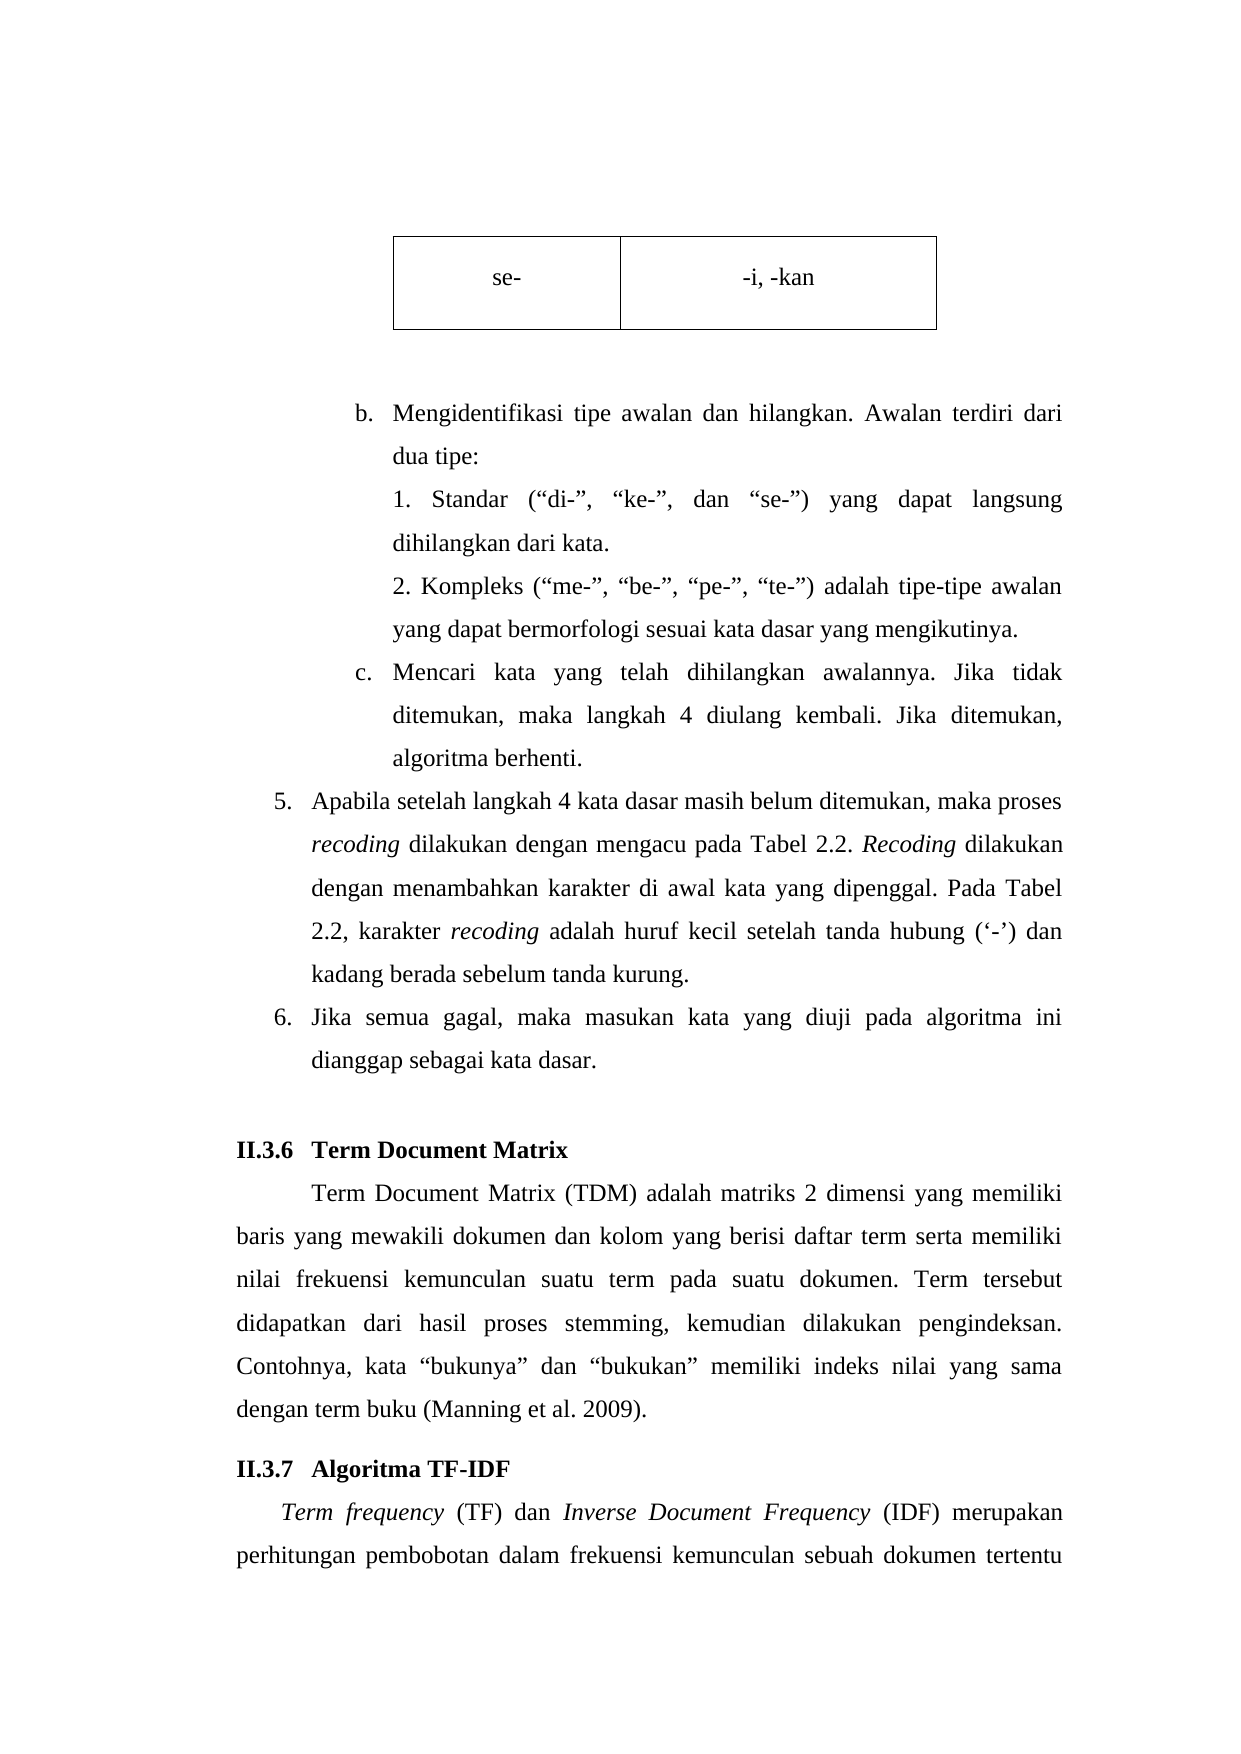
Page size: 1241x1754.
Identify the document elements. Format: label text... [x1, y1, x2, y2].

text Term Document Matrix (TDM) adalah matriks 2 dimensi yang memiliki baris yang mewakili dokumen dan kolom yang berisi daftar term serta memiliki nilai frekuensi kemunculan suatu term pada suatu dokumen. Term tersebut didapatkan dari hasil proses stemming, kemudian dilakukan pengindeksan. Contohnya, kata “bukunya” dan “bukukan” memiliki indeks nilai yang sama dengan term buku (Manning et al. 2009). [236, 1178, 1063, 1423]
text 1. Standar (“di-”, “ke-”, dan “se-”) yang dapat langsung dihilangkan dari kata. [392, 484, 1063, 556]
subtitle Term Document Matrix [236, 1135, 1063, 1164]
list Mencari kata yang telah dihilangkan awalannya. Jika tidak ditemukan, maka langkah 4 diulang kembali. Jika ditemukan, algoritma berhenti. [355, 657, 1063, 772]
list Apabila setelah langkah 4 kata dasar masih belum ditemukan, maka proses recoding dilakukan dengan mengacu pada Tabel 2.2. Recoding dilakukan dengan menambahkan karakter di awal kata yang dipenggal. Pada Tabel 2.2, karakter recoding adalah huruf kecil setelah tanda hubung (‘-’) dan kadang berada sebelum tanda kurung. [274, 786, 1063, 988]
subtitle Algoritma TF-IDF [236, 1454, 1063, 1482]
list Jika semua gagal, maka masukan kata yang diuji pada algoritma ini dianggap sebagai kata dasar. [274, 1002, 1063, 1074]
table_cell -i, -kan [621, 237, 936, 329]
text 2. Kompleks (“me-”, “be-”, “pe-”, “te-”) adalah tipe-tipe awalan yang dapat bermorfologi sesuai kata dasar yang mengikutinya. [392, 571, 1063, 643]
table_cell se- [394, 237, 620, 329]
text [236, 1497, 1063, 1569]
list Mengidentifikasi tipe awalan dan hilangkan. Awalan terdiri dari dua tipe: [355, 398, 1063, 470]
